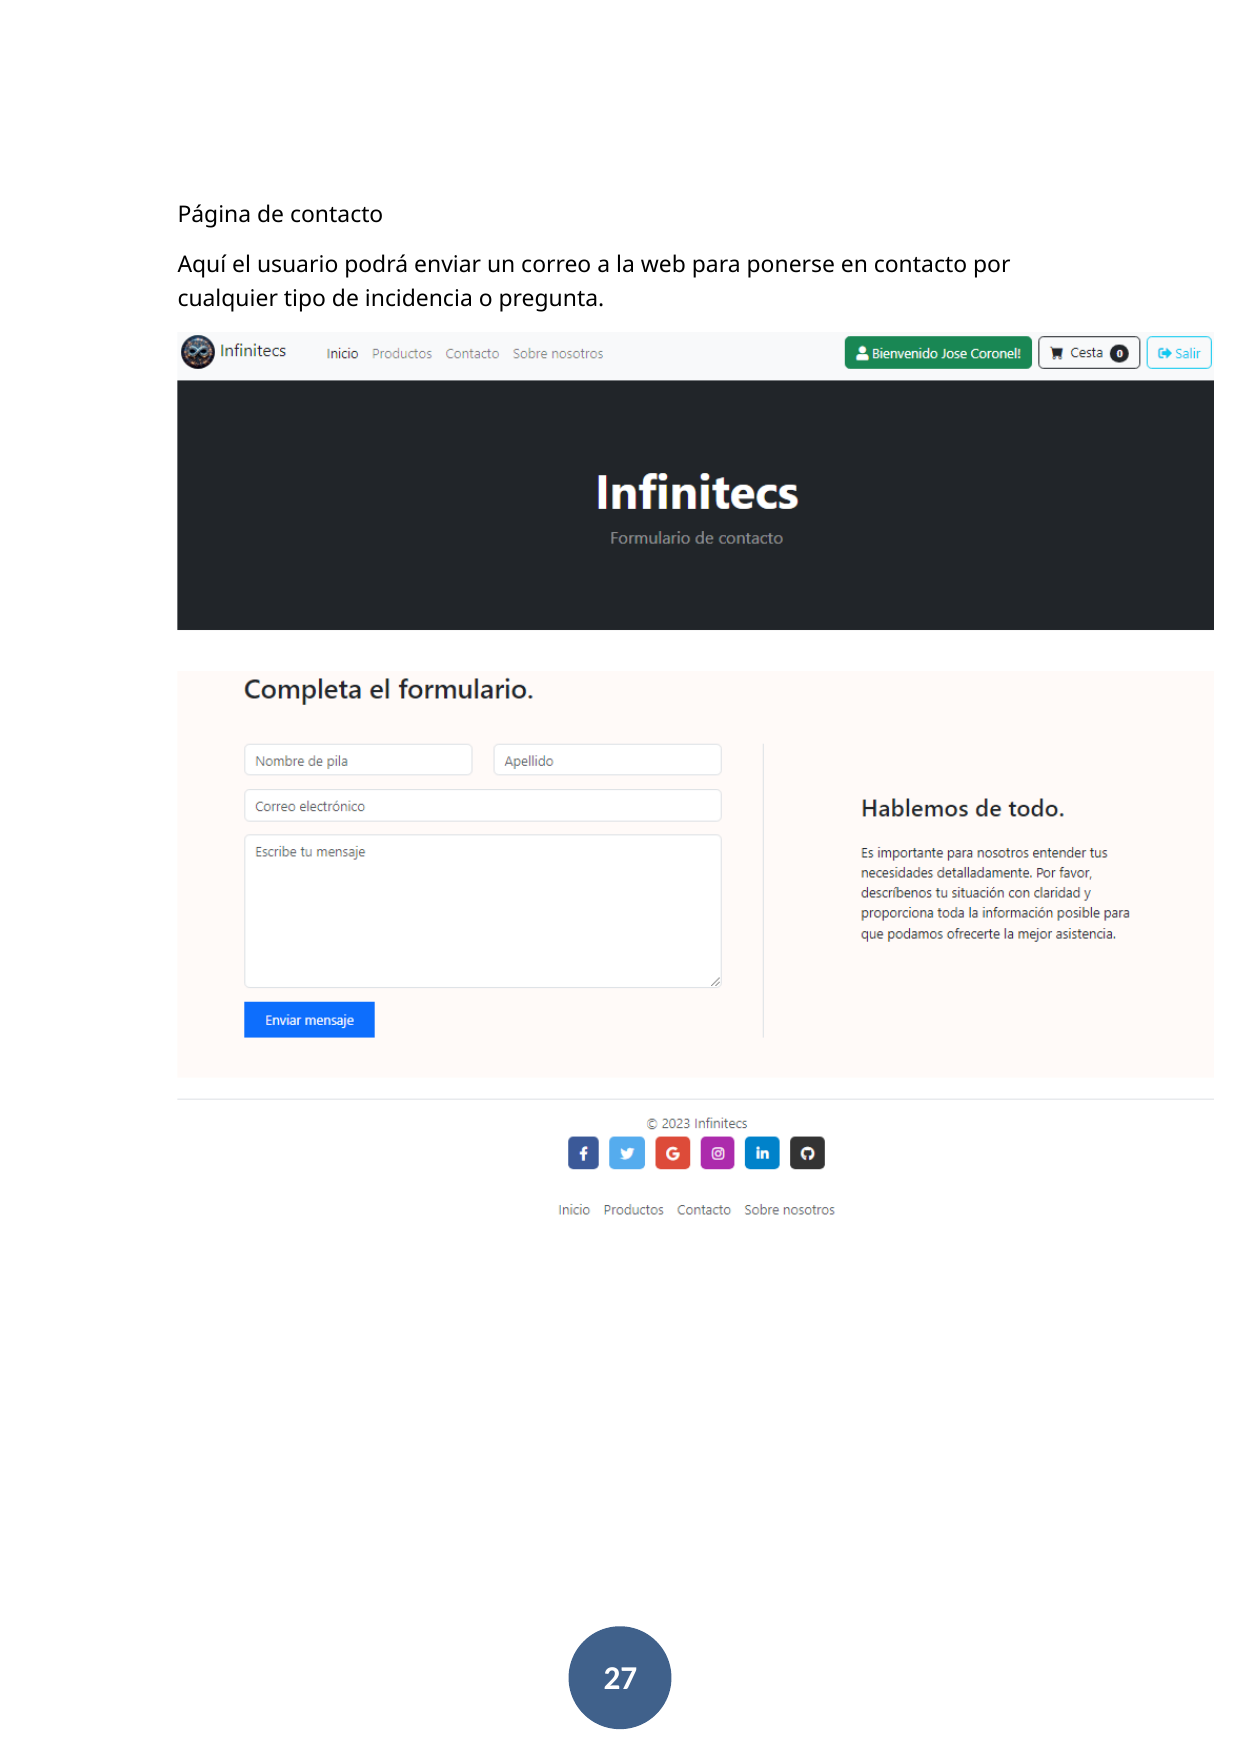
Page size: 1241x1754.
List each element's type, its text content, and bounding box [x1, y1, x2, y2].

text Página de contacto [177, 198, 1063, 229]
picture [177, 332, 1214, 1224]
text Aquí el usuario podrá enviar un correo a la web para ponerse en contacto por cualquier tipo de incidencia o pregunta. [177, 248, 1063, 313]
